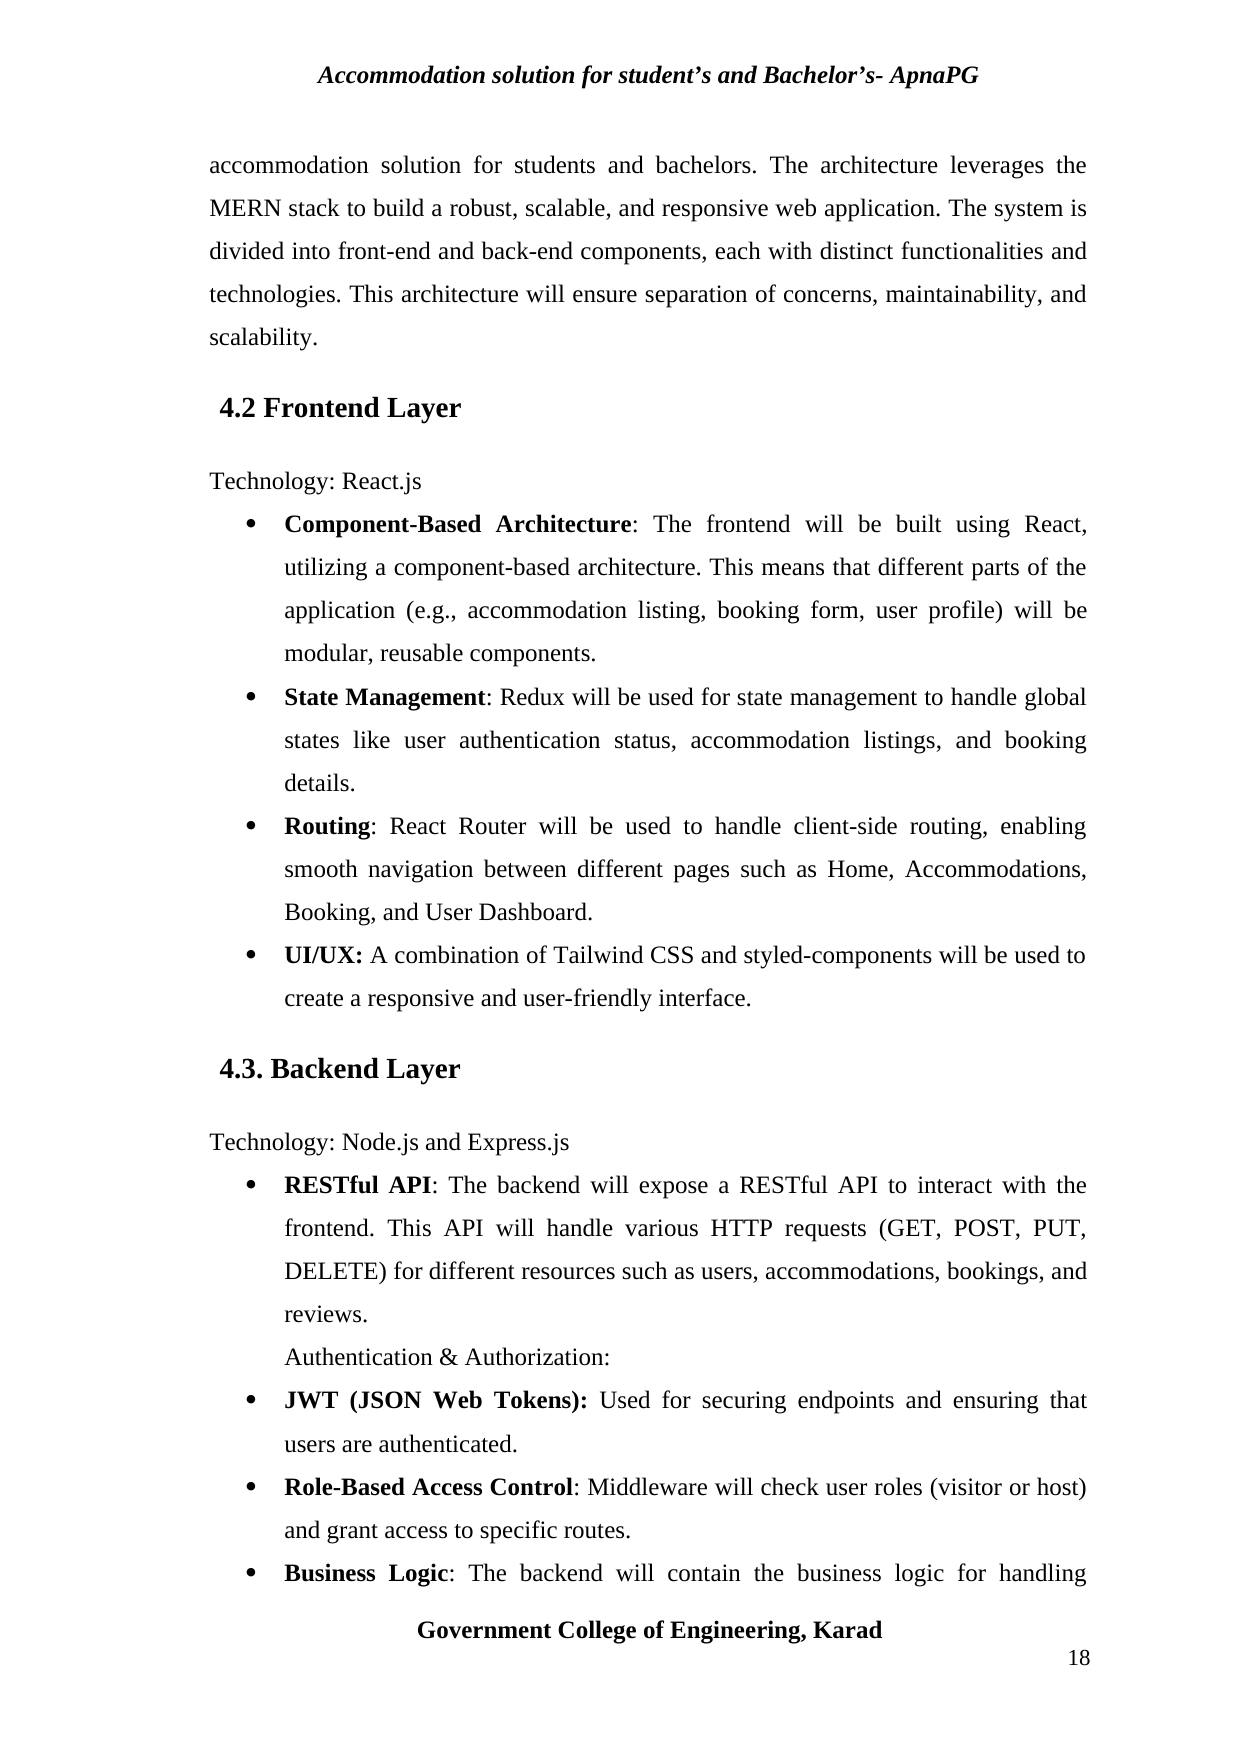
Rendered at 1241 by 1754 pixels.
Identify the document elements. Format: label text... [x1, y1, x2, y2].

list Routing: React Router will be used to handle client-side routing, enabling smooth navigation between different pages such as Home, Accommodations, Booking, and User Dashboard. [247, 811, 1088, 926]
text Technology: React.js [209, 466, 1088, 495]
list State Management: Redux will be used for state management to handle global states like user authentication status, accommodation listings, and booking details. [247, 682, 1088, 797]
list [247, 1558, 1088, 1587]
list Component-Based Architecture: The frontend will be built using React, utilizing a component-based architecture. This means that different parts of the application (e.g., accommodation listing, booking form, user profile) will be modular, reusable components. [247, 509, 1088, 667]
text Authentication & Authorization: [284, 1342, 1088, 1371]
list JWT (JSON Web Tokens): Used for securing endpoints and ensuring that users are authenticated. [247, 1386, 1088, 1457]
subtitle 4.3. Backend Layer [219, 1052, 1090, 1085]
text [209, 150, 1088, 351]
subtitle 4.2 Frontend Layer [219, 391, 1090, 424]
list RESTful API: The backend will expose a RESTful API to interact with the frontend. This API will handle various HTTP requests (GET, POST, PUT, DELETE) for different resources such as users, accommodations, bookings, and reviews. [247, 1170, 1088, 1328]
text Technology: Node.js and Express.js [209, 1127, 1088, 1156]
list UI/UX: A combination of Tailwind CSS and styled-components will be used to create a responsive and user-friendly interface. [247, 940, 1088, 1012]
list Role-Based Access Control: Middleware will check user roles (visitor or host) and grant access to specific routes. [247, 1472, 1088, 1544]
